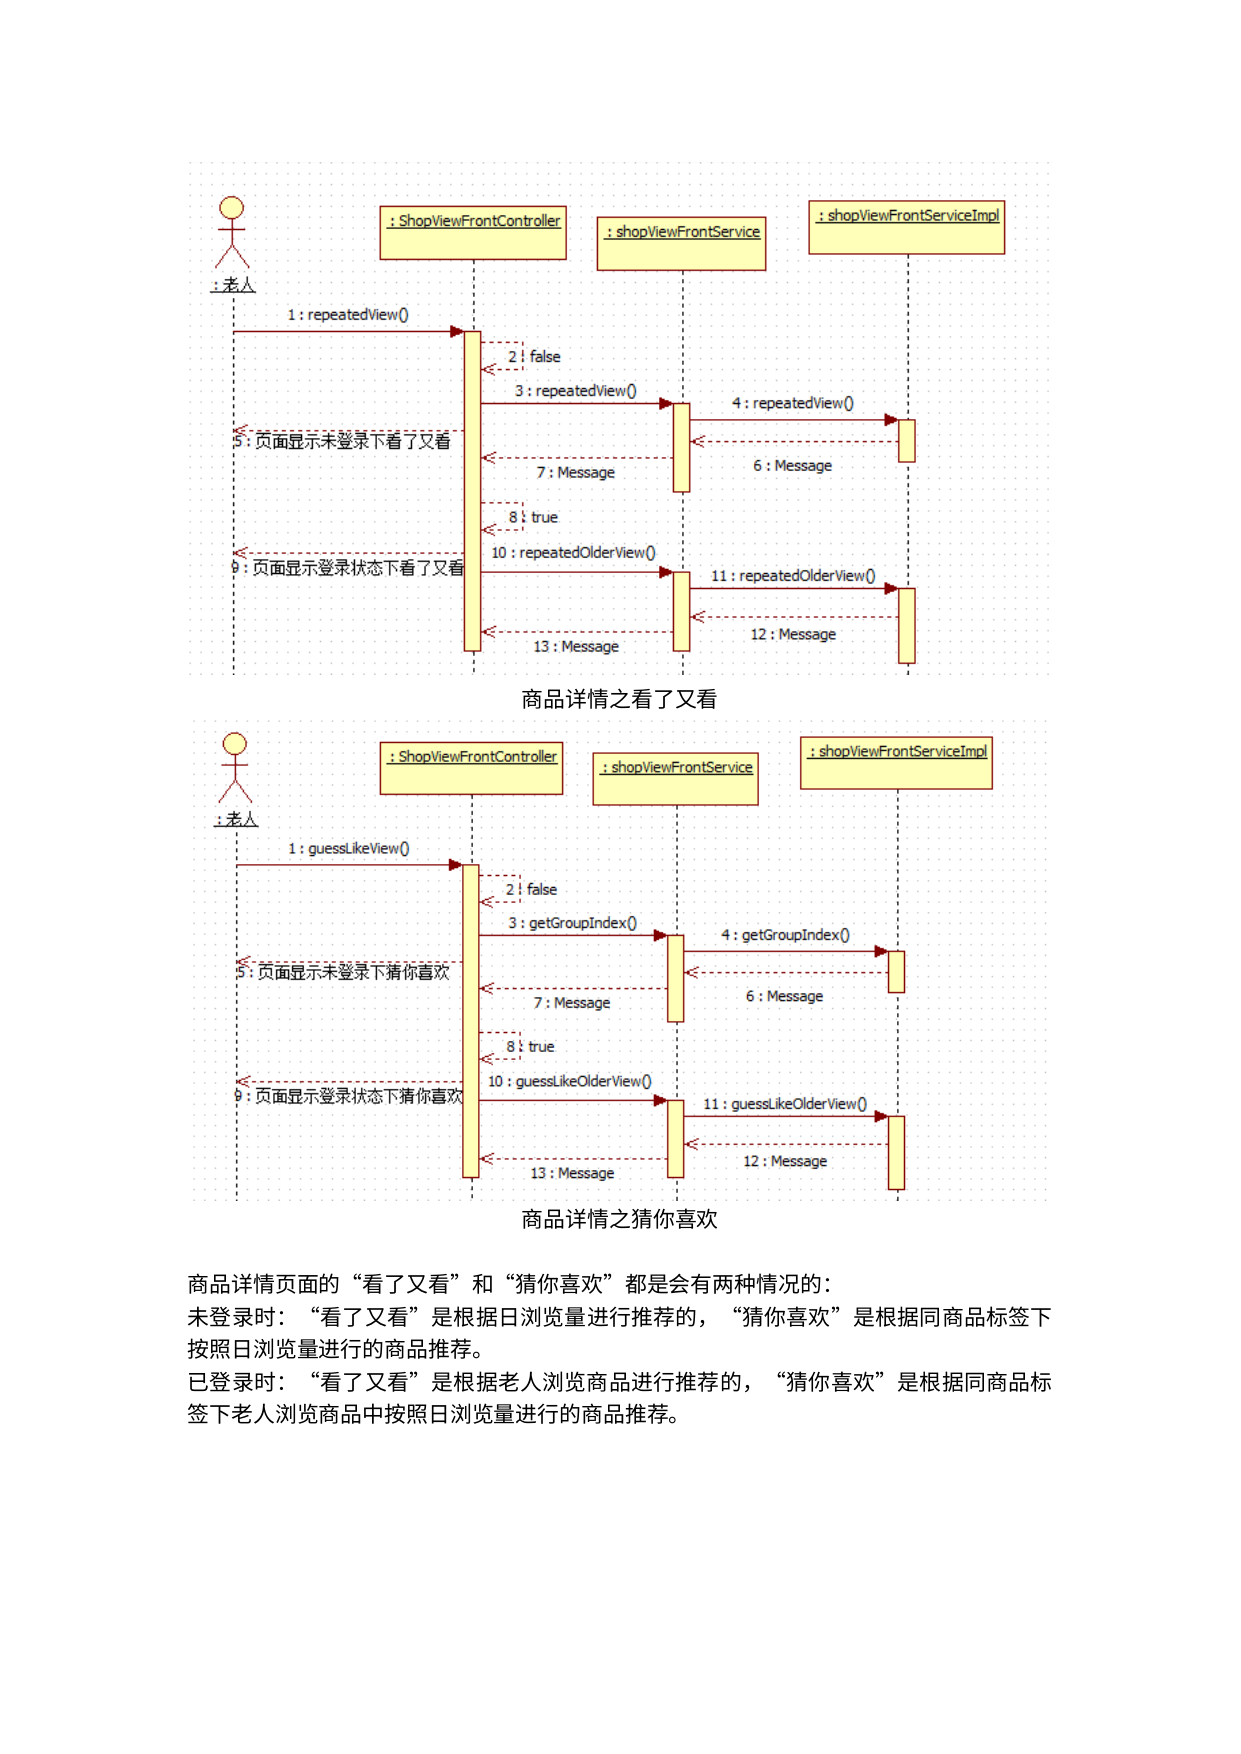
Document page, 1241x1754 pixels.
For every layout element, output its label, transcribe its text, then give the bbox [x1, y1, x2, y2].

text 商品详情之看了又看 [187, 682, 1053, 714]
text 未登录时：“看了又看”是根据日浏览量进行推荐的，“猜你喜欢”是根据同商品标签下按照日浏览量进行的商品推荐。 [187, 1299, 1053, 1364]
text 商品详情页面的“看了又看”和“猜你喜欢”都是会有两种情况的： [187, 1267, 1053, 1299]
text 商品详情之猜你喜欢 [187, 1202, 1053, 1234]
picture [187, 714, 1053, 1201]
picture [187, 162, 1053, 675]
text 已登录时：“看了又看”是根据老人浏览商品进行推荐的，“猜你喜欢”是根据同商品标签下老人浏览商品中按照日浏览量进行的商品推荐。 [187, 1364, 1053, 1429]
